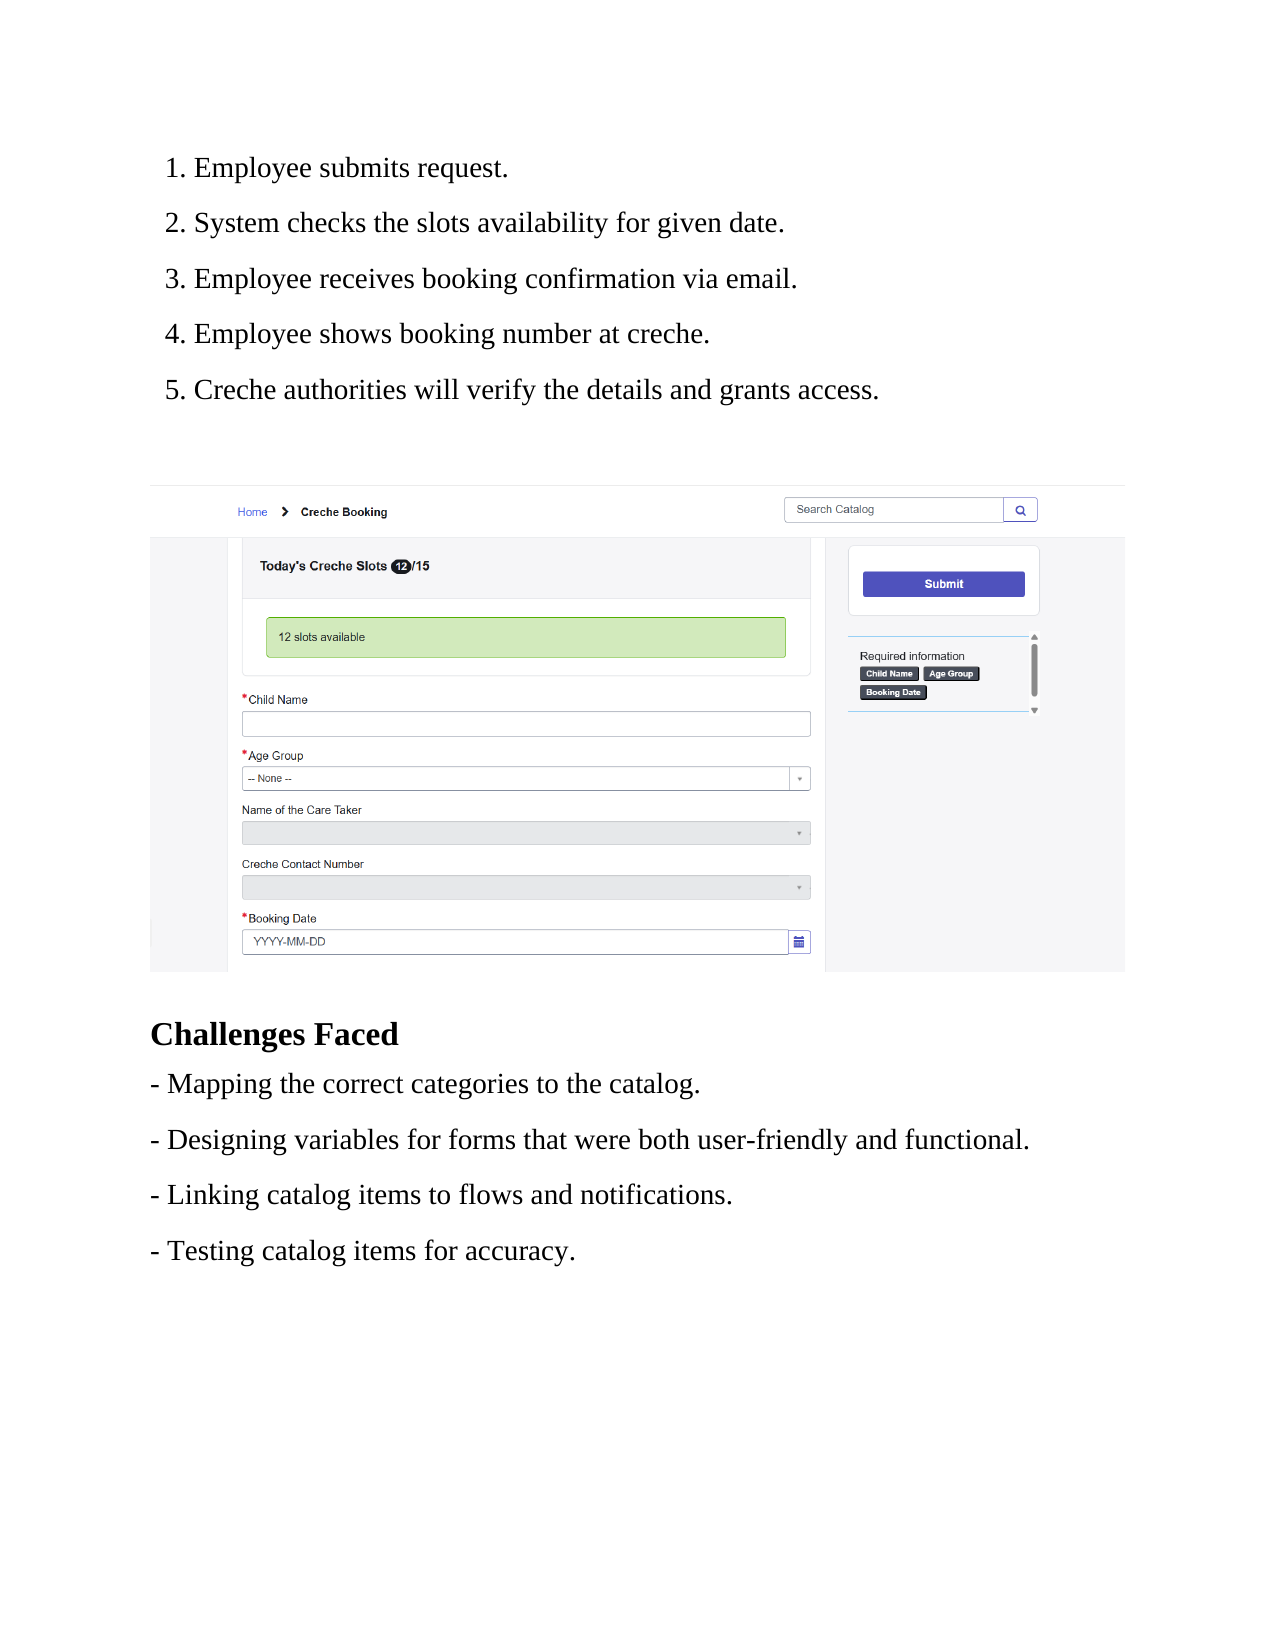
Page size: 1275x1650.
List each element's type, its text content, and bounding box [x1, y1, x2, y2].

picture [150, 483, 1125, 972]
text 3. Employee receives booking confirmation via email. [150, 261, 1125, 294]
text 1. Employee submits request. [150, 150, 1125, 183]
text 5. Creche authorities will verify the details and grants access. [150, 372, 1125, 406]
text - Designing variables for forms that were both user-friendly and functional. [150, 1122, 1125, 1156]
text 2. System checks the slots availability for given date. [150, 206, 1125, 239]
text - Testing catalog items for accuracy. [150, 1233, 1125, 1267]
text - Mapping the correct categories to the catalog. [150, 1066, 1125, 1100]
text - Linking catalog items to flows and notifications. [150, 1177, 1125, 1211]
text 4. Employee shows booking number at creche. [150, 317, 1125, 350]
subtitle Challenges Faced [150, 1014, 1125, 1052]
